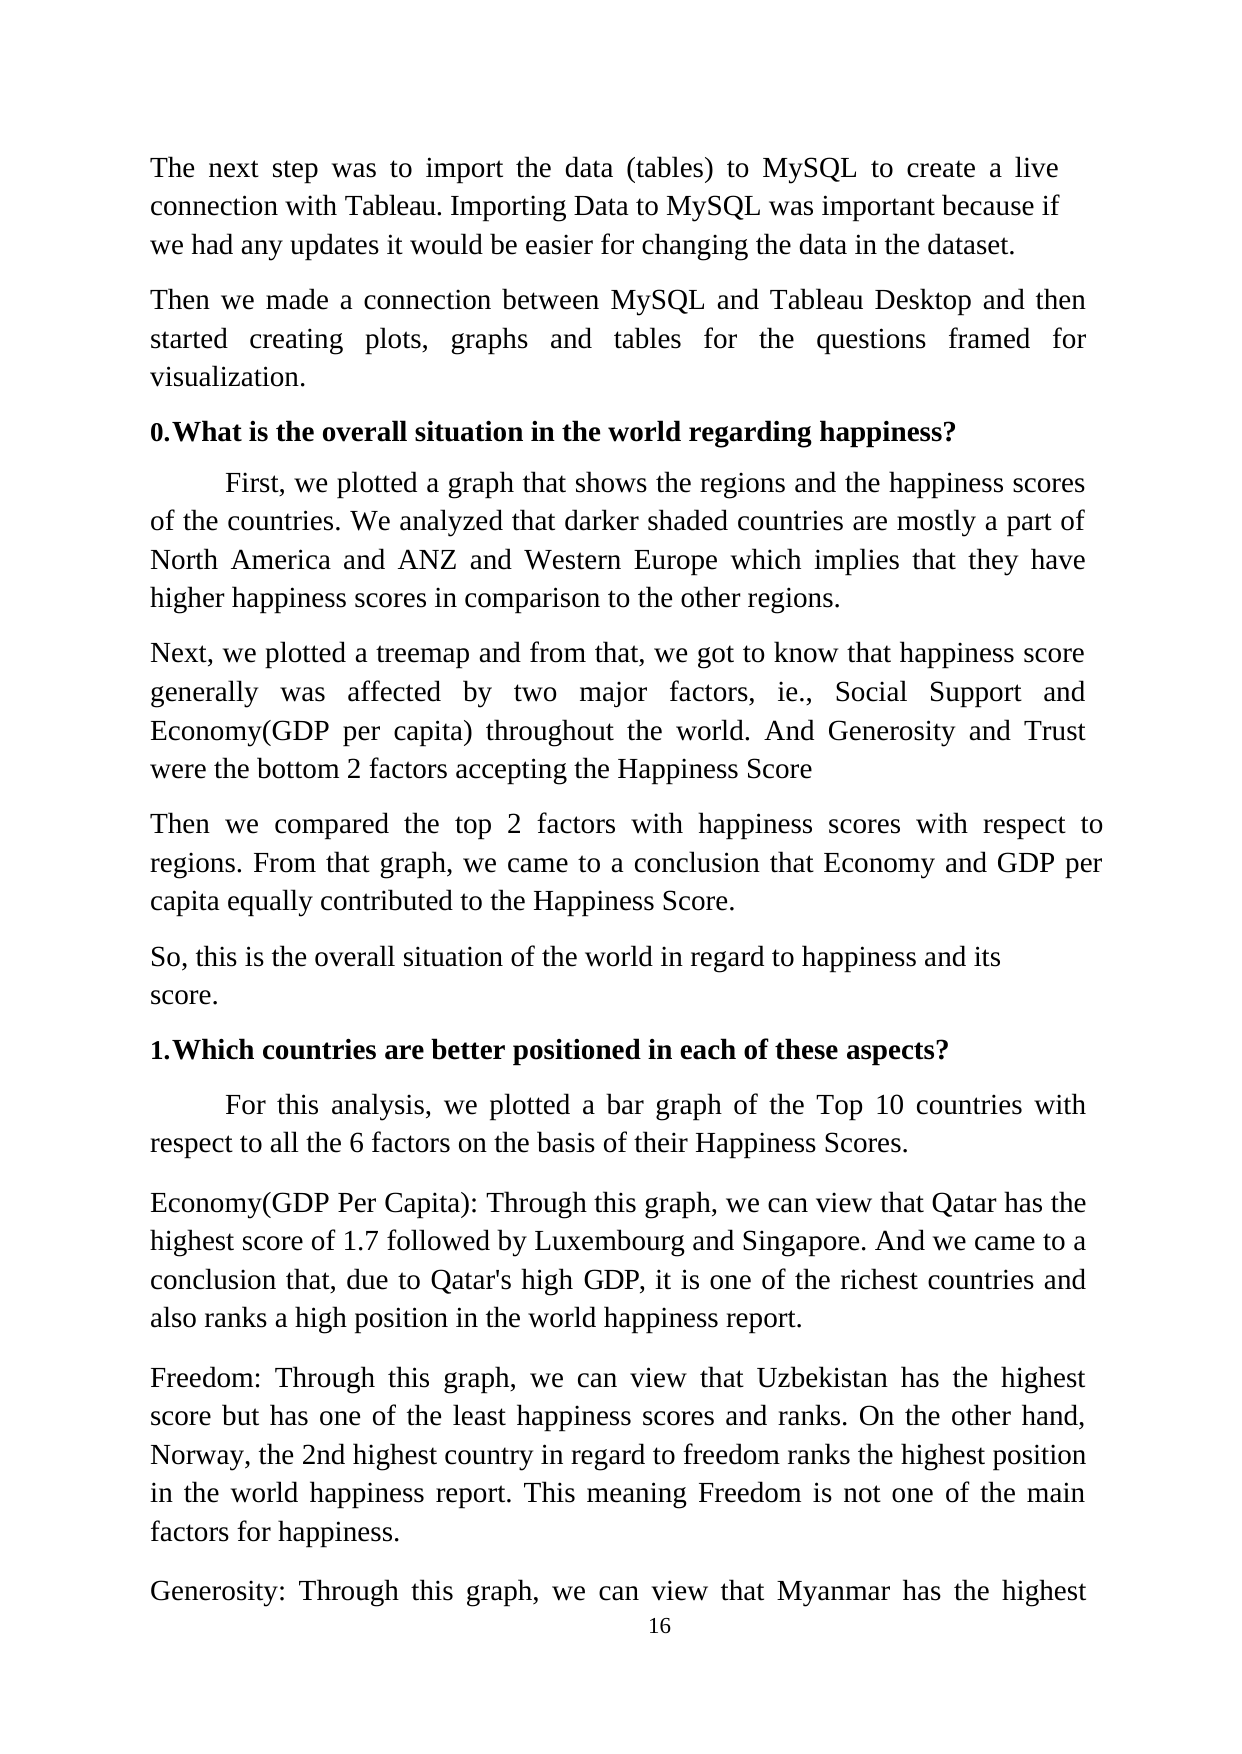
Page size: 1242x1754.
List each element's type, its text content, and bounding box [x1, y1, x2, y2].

text For this analysis, we plotted a bar graph of the Top 10 countries with respect to all the 6 factors on the basis of their Happiness Scores. [150, 1087, 1087, 1159]
list Which countries are better positioned in each of these aspects? [150, 1032, 1206, 1066]
text So, this is the overall situation of the world in regard to happiness and its [112, 939, 1206, 972]
text Then we compared the top 2 factors with happiness scores with respect to regions. From that graph, we came to a conclusion that Economy and GDP per capita equally contributed to the Happiness Score. [150, 806, 1104, 917]
text Then we made a connection between MySQL and Tableau Desktop and then started creating plots, graphs and tables for the questions framed for visualization. [150, 282, 1087, 393]
text Next, we plotted a treemap and from that, we got to know that happiness score generally was affected by two major factors, ie., Social Support and Economy(GDP per capita) throughout the world. And Generosity and Trust were the bottom 2 factors accepting the Happiness Score [150, 636, 1087, 785]
text First, we plotted a graph that shows the regions and the happiness scores of the countries. We analyzed that darker shaded countries are mostly a part of North America and ANZ and Western Europe which implies that they have higher happiness scores in comparison to the other regions. [150, 465, 1087, 614]
text Economy(GDP Per Capita): Through this graph, we can view that Qatar has the highest score of 1.7 followed by Luxembourg and Singapore. And we came to a conclusion that, due to Qatar's high GDP, it is one of the richest countries and also ranks a high position in the world happiness report. [150, 1185, 1087, 1334]
text Freedom: Through this graph, we can view that Uzbekistan has the highest score but has one of the least happiness scores and ranks. On the other hand, Norway, the 2nd highest country in regard to freedom ranks the highest position in the world happiness report. This meaning Freedom is not one of the main factors for happiness. [150, 1360, 1087, 1547]
list What is the overall situation in the world regarding happiness? [150, 414, 1206, 448]
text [150, 1573, 1087, 1607]
text The next step was to import the data (tables) to MySQL to create a live connection with Tableau. Importing Data to MySQL was important because if we had any updates it would be easier for changing the data in the dataset. [150, 150, 1061, 261]
text score. [150, 977, 1206, 1011]
